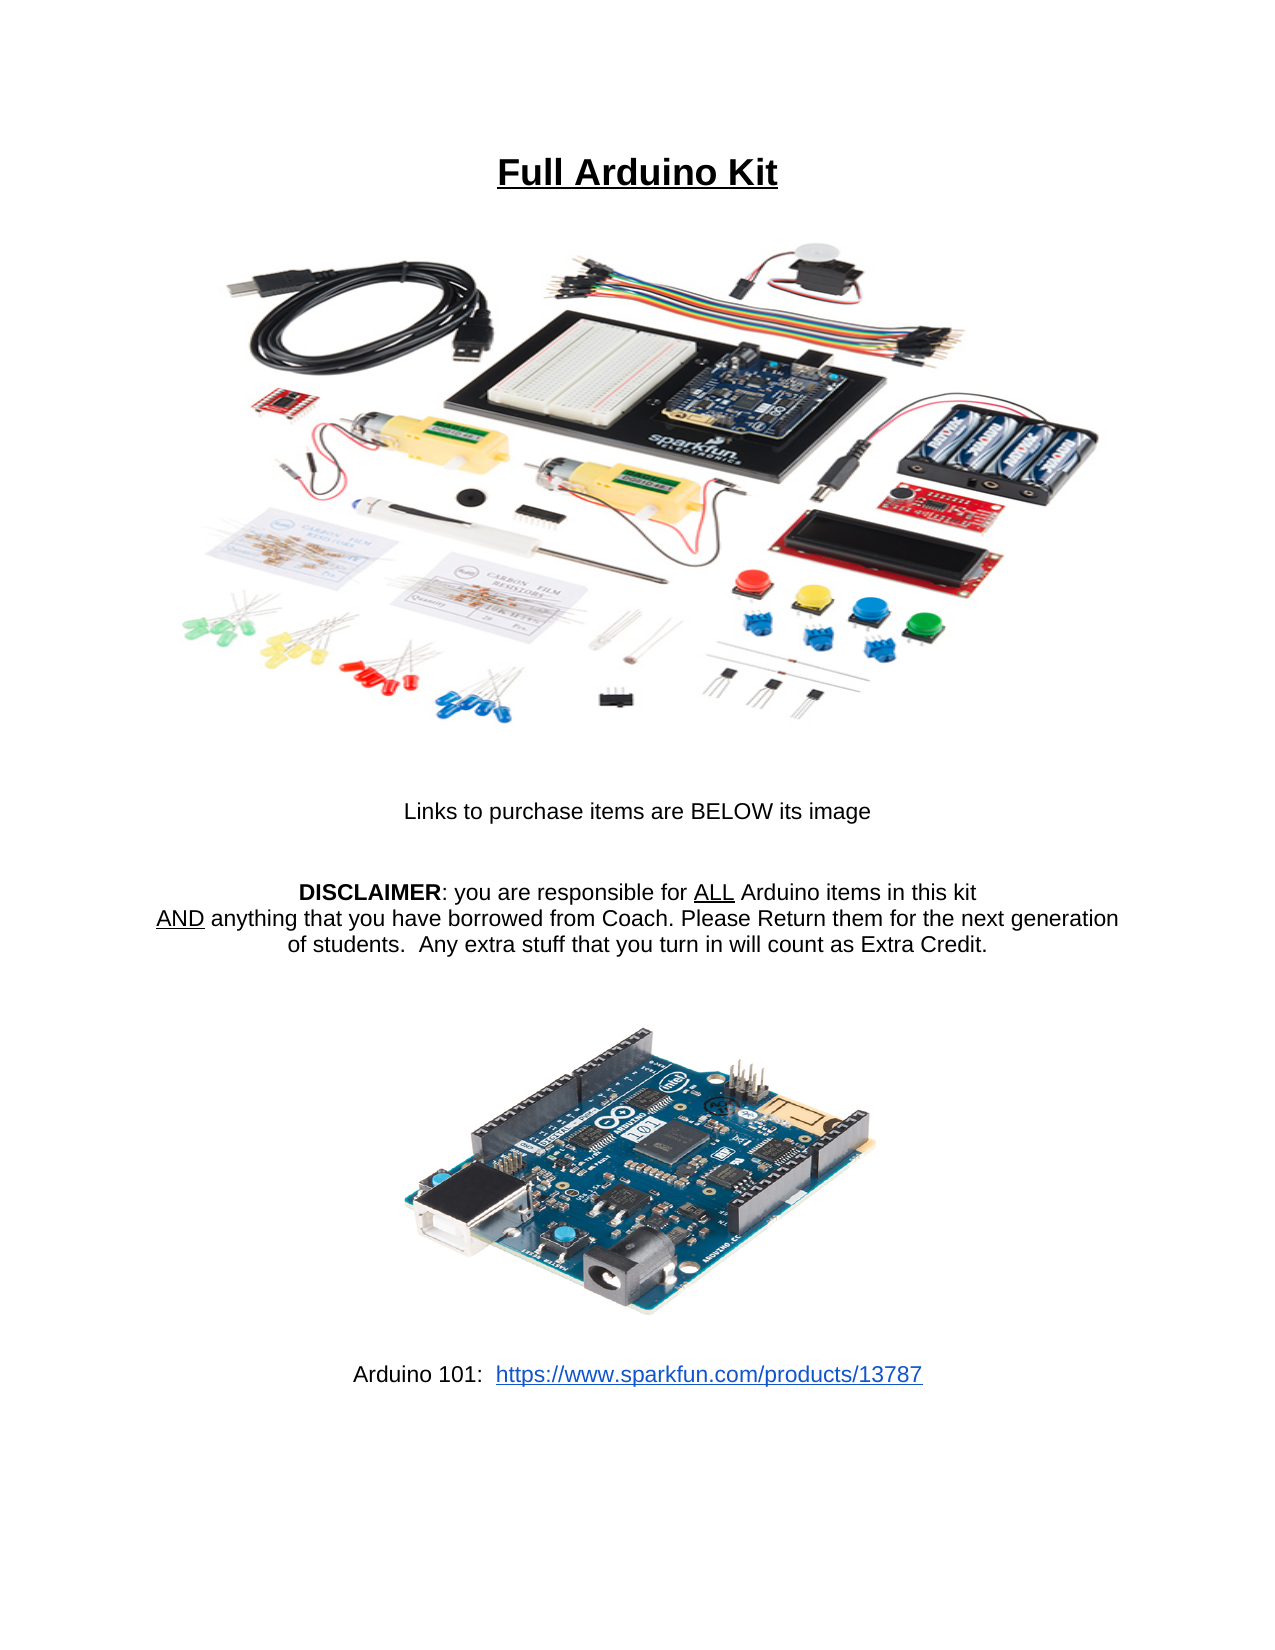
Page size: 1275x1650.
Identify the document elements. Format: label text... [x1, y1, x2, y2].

text Links to purchase items are BELOW its image [150, 798, 1125, 825]
text DISCLAIMER: you are responsible for ALL Arduino items in this kit [150, 878, 1125, 905]
picture [390, 986, 885, 1362]
picture [154, 193, 1121, 799]
text Arduino 101: https://www.sparkfun.com/products/13787 [150, 1361, 1125, 1388]
text AND anything that you have borrowed from Coach. Please Return them for the next generation of students. Any extra stuff that you turn in will count as Extra Credit. [150, 905, 1125, 957]
